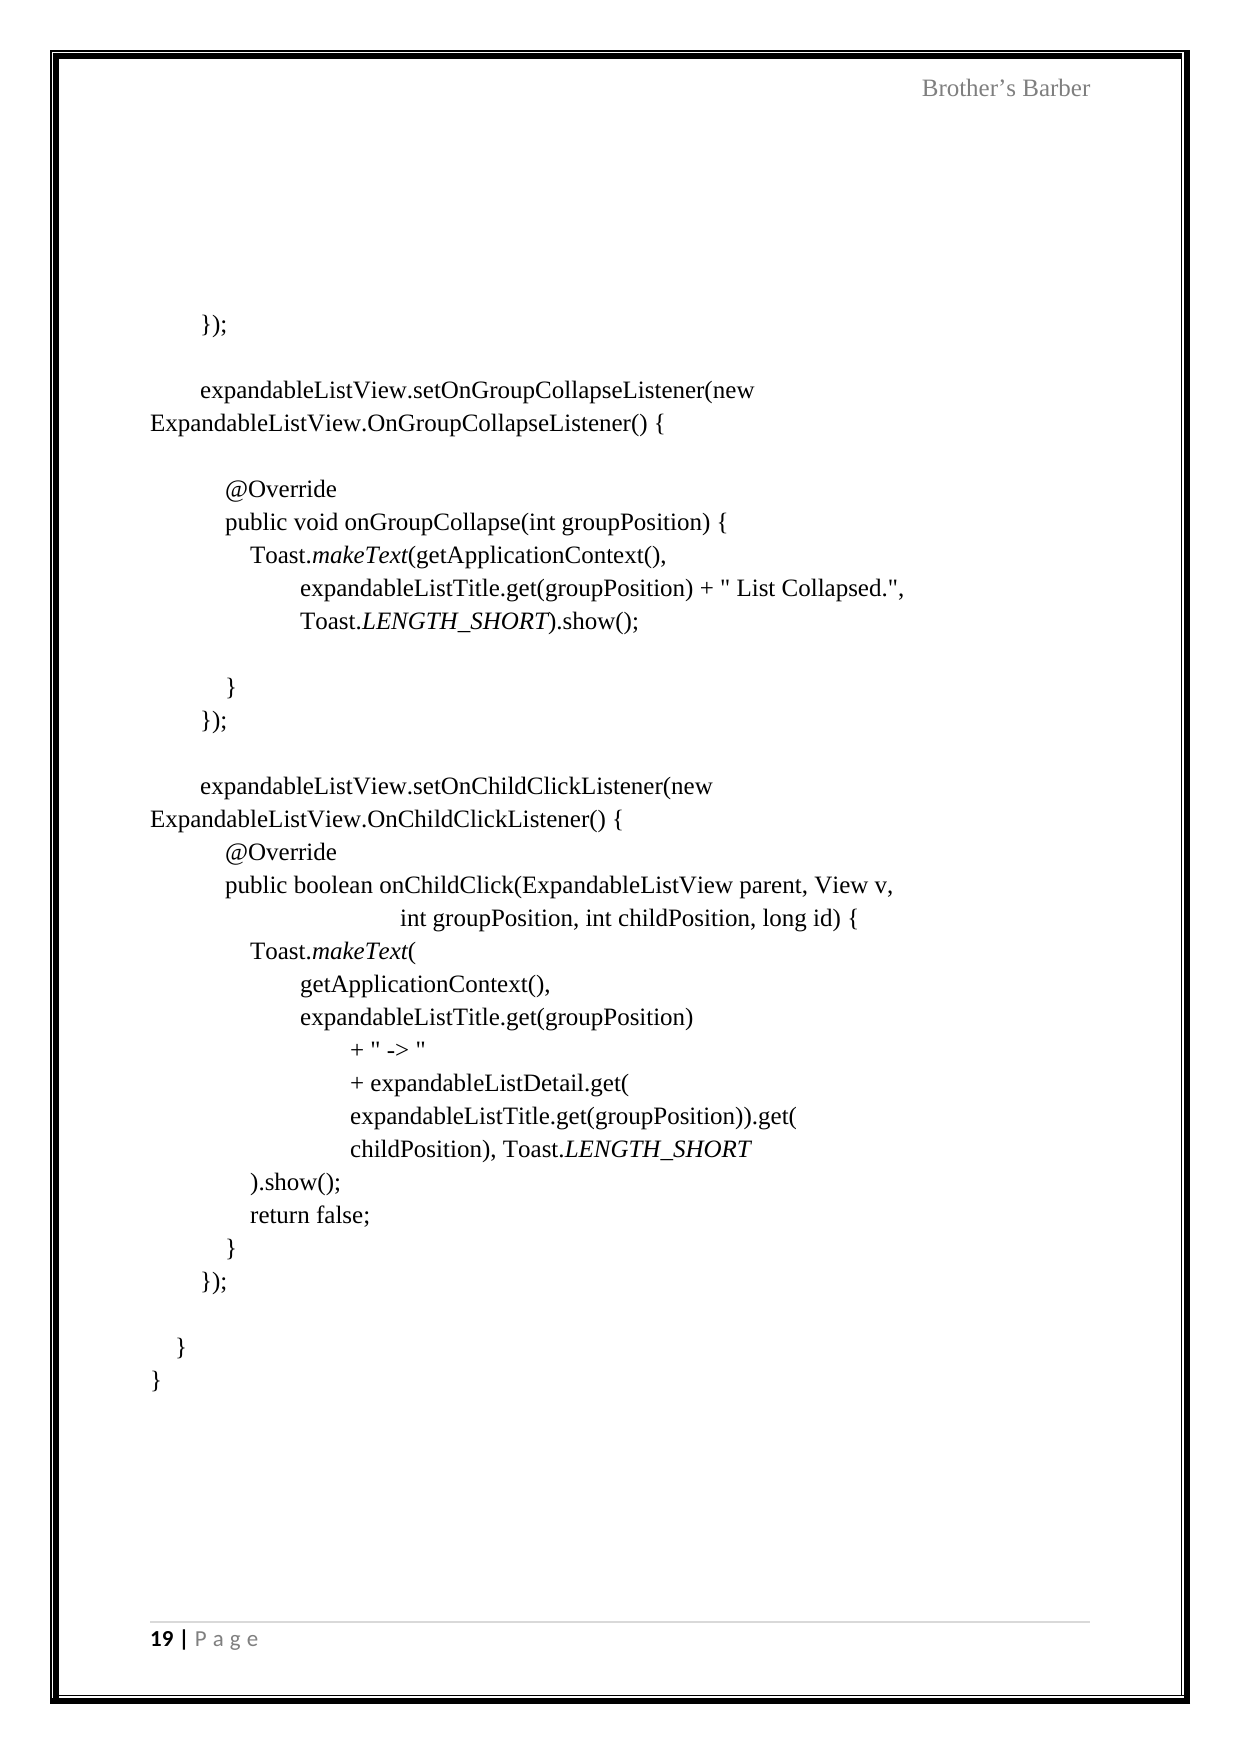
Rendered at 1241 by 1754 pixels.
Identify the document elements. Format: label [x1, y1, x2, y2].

text [150, 309, 1090, 1394]
